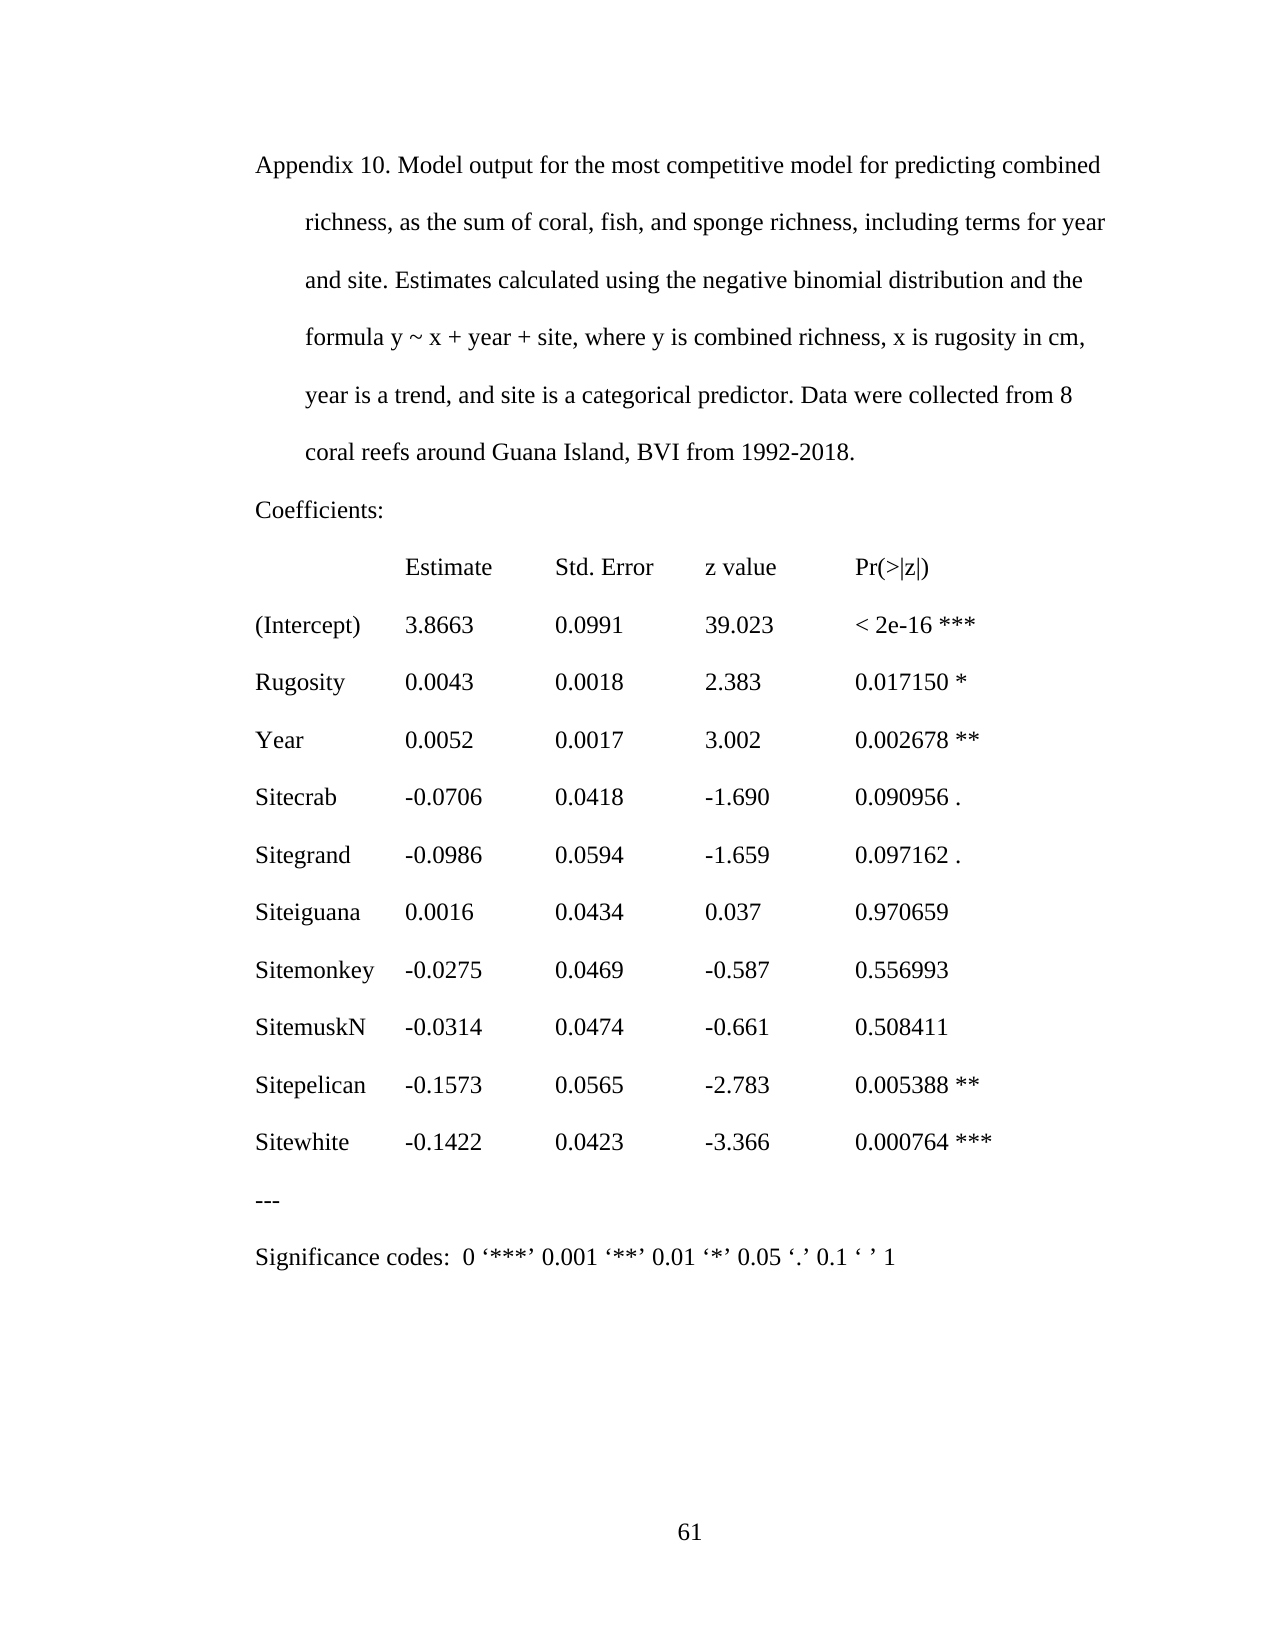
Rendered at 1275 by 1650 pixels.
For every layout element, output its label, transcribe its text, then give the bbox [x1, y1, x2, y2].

subtitle Rugosity 0.0043 0.0018 2.383 0.017150 * [255, 667, 1125, 696]
subtitle Sitewhite -0.1422 0.0423 -3.366 0.000764 *** [255, 1127, 1125, 1156]
subtitle (Intercept) 3.8663 0.0991 39.023 < 2e-16 *** [255, 610, 1125, 639]
subtitle Coefficients: [255, 495, 1125, 524]
subtitle --- [255, 1185, 1125, 1214]
subtitle Sitegrand -0.0986 0.0594 -1.659 0.097162 . [255, 840, 1125, 869]
subtitle SitemuskN -0.0314 0.0474 -0.661 0.508411 [255, 1012, 1125, 1041]
subtitle Significance codes: 0 ‘***’ 0.001 ‘**’ 0.01 ‘*’ 0.05 ‘.’ 0.1 ‘ ’ 1 [255, 1242, 1125, 1271]
subtitle Year 0.0052 0.0017 3.002 0.002678 ** [255, 725, 1125, 754]
subtitle Sitemonkey -0.0275 0.0469 -0.587 0.556993 [255, 955, 1125, 984]
subtitle Sitecrab -0.0706 0.0418 -1.690 0.090956 . [255, 782, 1125, 811]
subtitle Siteiguana 0.0016 0.0434 0.037 0.970659 [255, 897, 1125, 926]
subtitle Sitepelican -0.1573 0.0565 -2.783 0.005388 ** [255, 1070, 1125, 1099]
subtitle Estimate Std. Error z value Pr(>|z|) [255, 552, 1125, 581]
subtitle Appendix 10. Model output for the most competitive model for predicting combined richness, as the sum of coral, fish, and sponge richness, including terms for year and site. Estimates calculated using the negative binomial distribution and the formula y ~ x + year + site, where y is combined richness, x is rugosity in cm, year is a trend, and site is a categorical predictor. Data were collected from 8 coral reefs around Guana Island, BVI from 1992-2018. [255, 150, 1125, 466]
